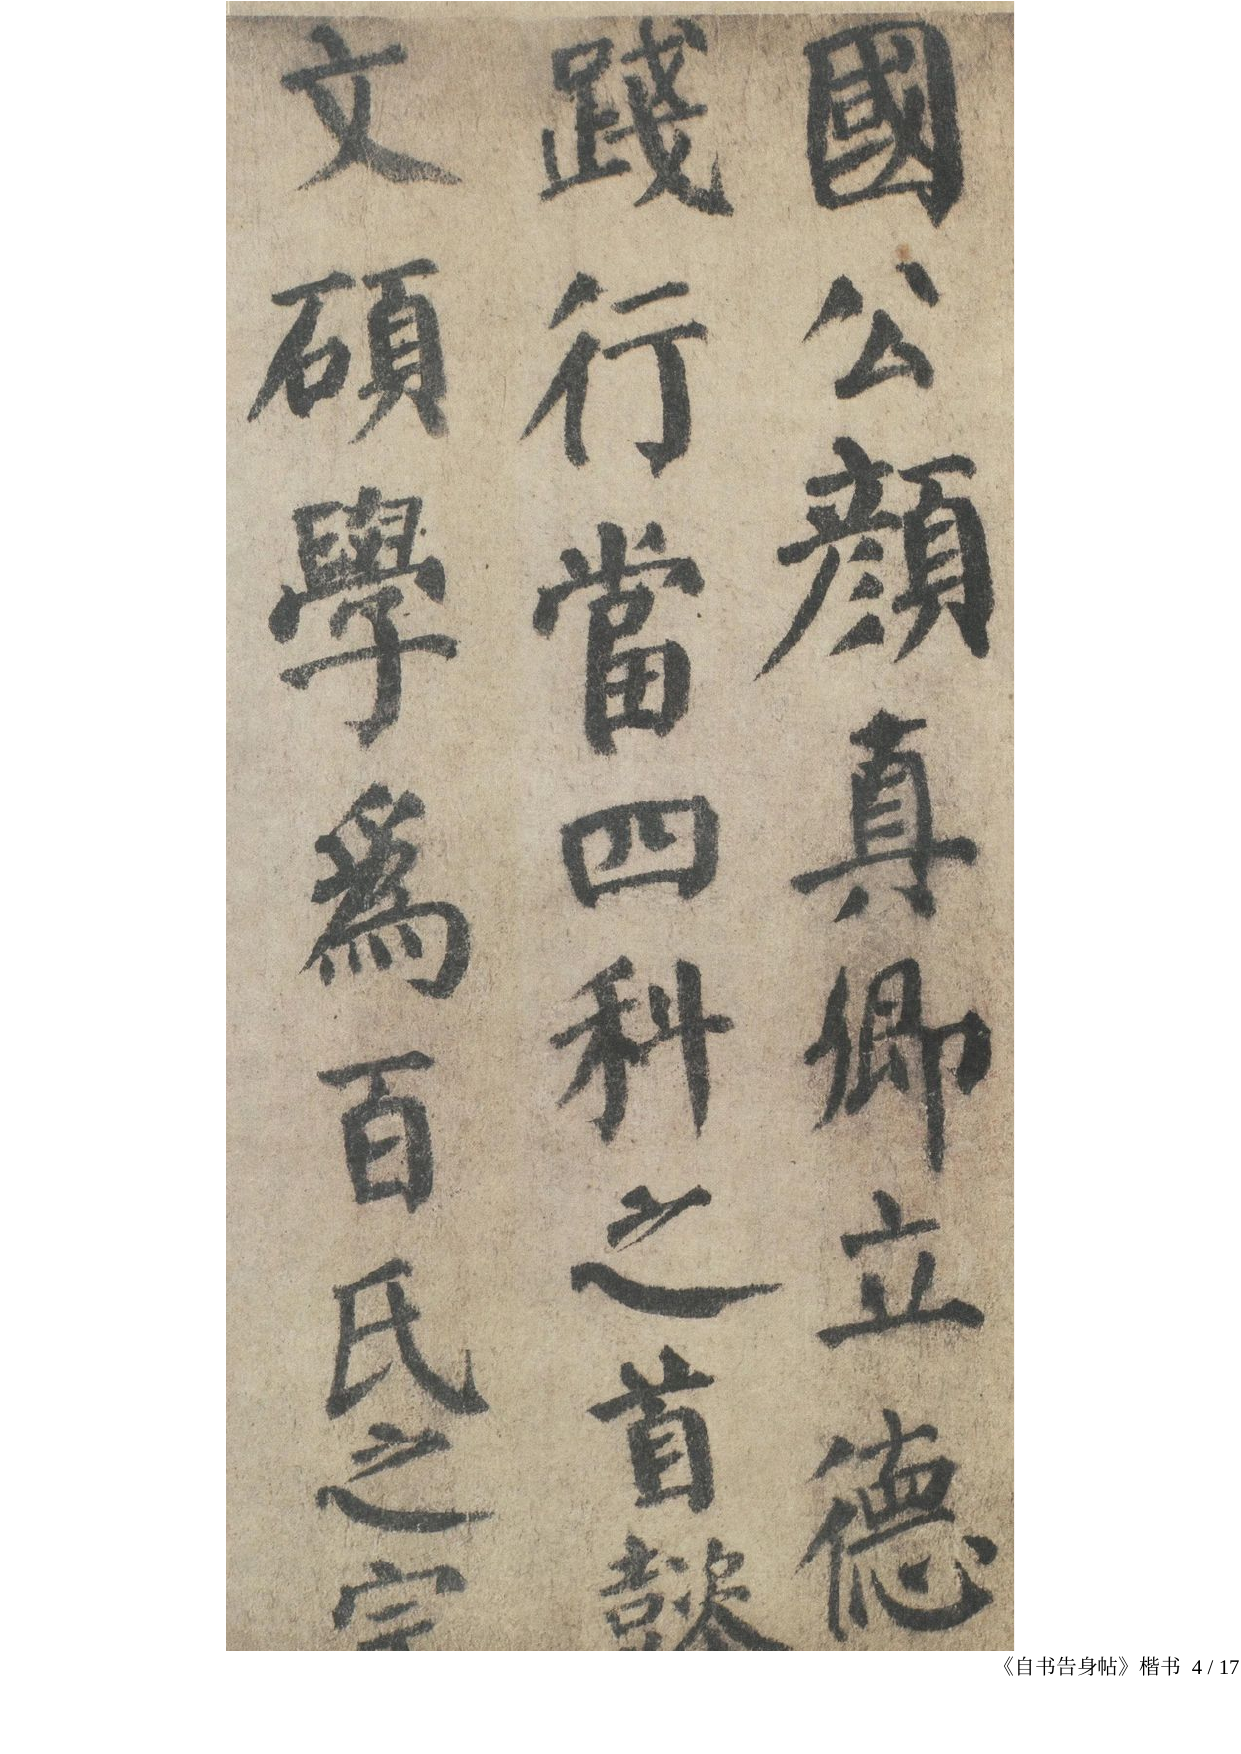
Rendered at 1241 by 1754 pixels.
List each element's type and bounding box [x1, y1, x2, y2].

picture [226, 1, 1015, 1651]
